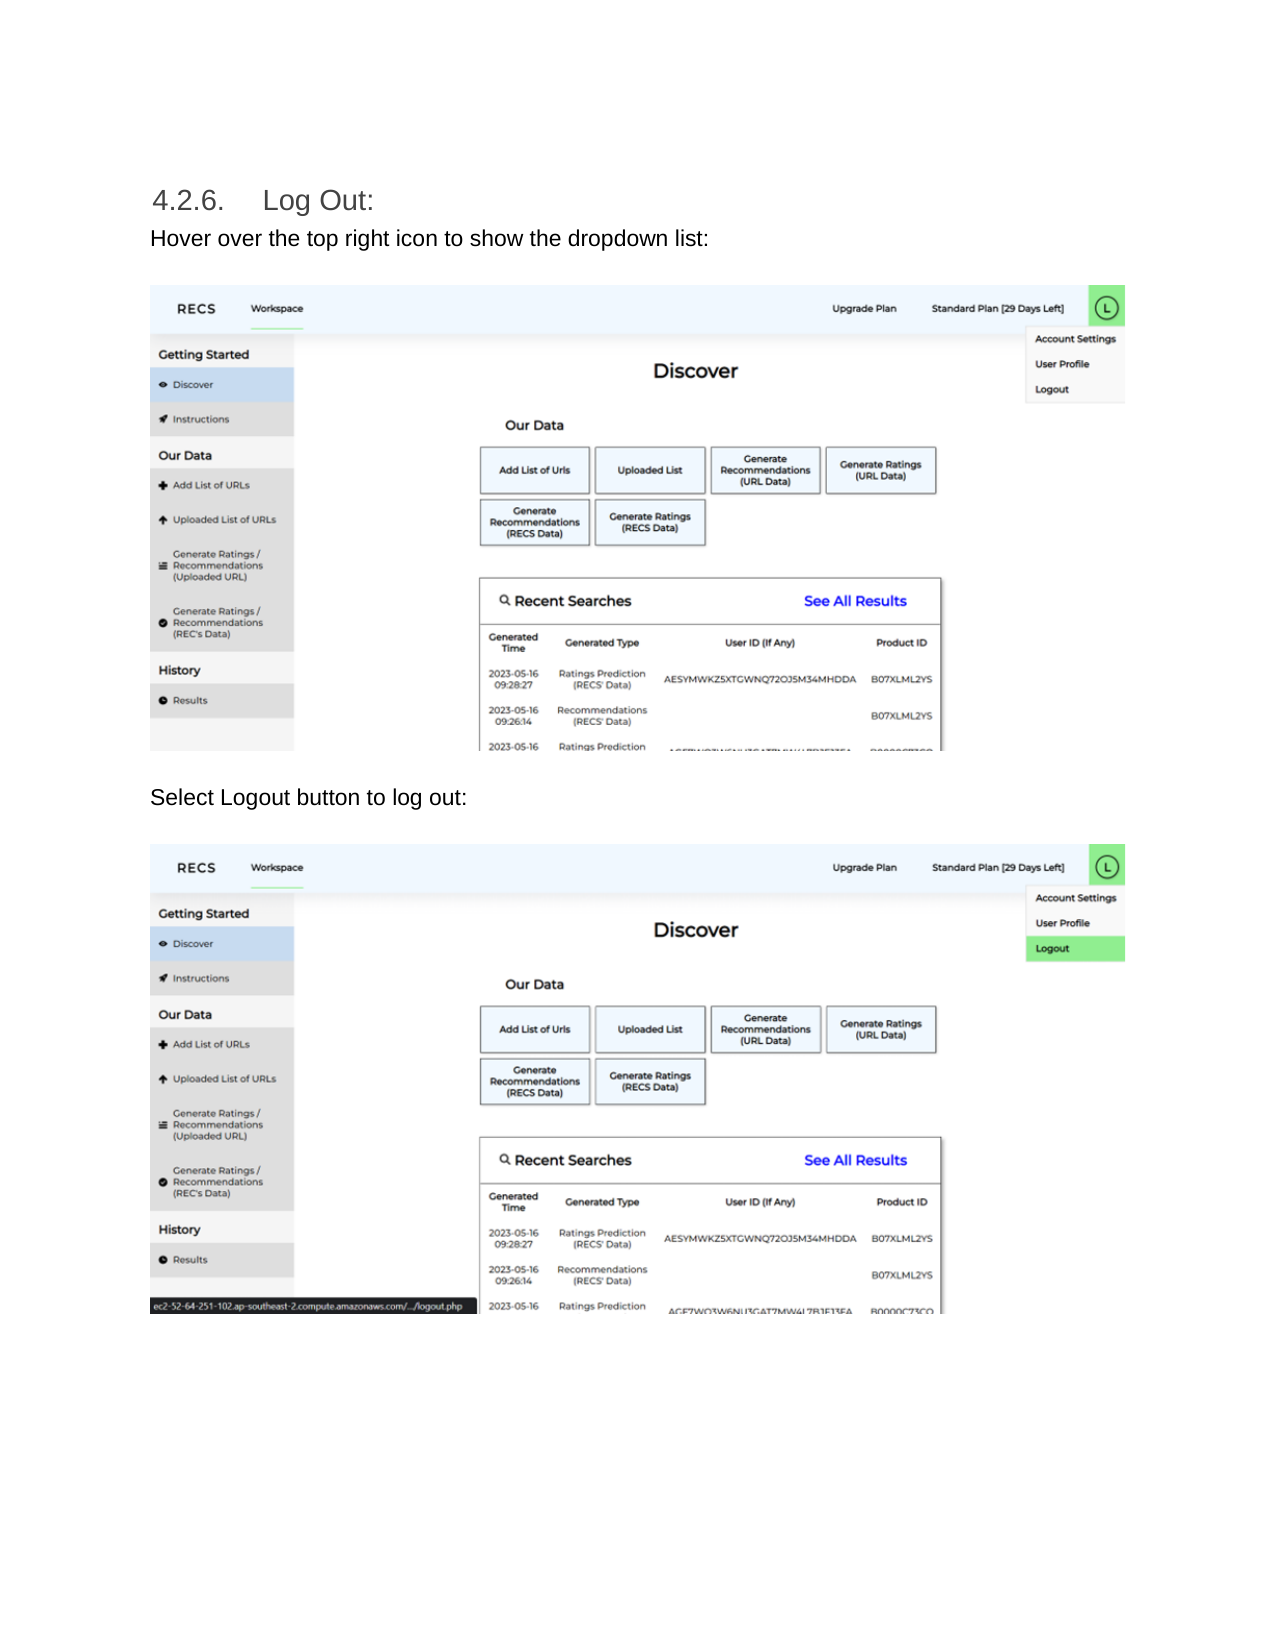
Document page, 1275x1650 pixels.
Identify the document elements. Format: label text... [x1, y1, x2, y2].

picture [150, 285, 1125, 751]
text Select Logout button to log out: [150, 784, 1125, 811]
subtitle Log Out: [225, 183, 1125, 217]
text Hover over the top right icon to show the dropdown list: [150, 225, 1125, 252]
picture [150, 844, 1125, 1314]
